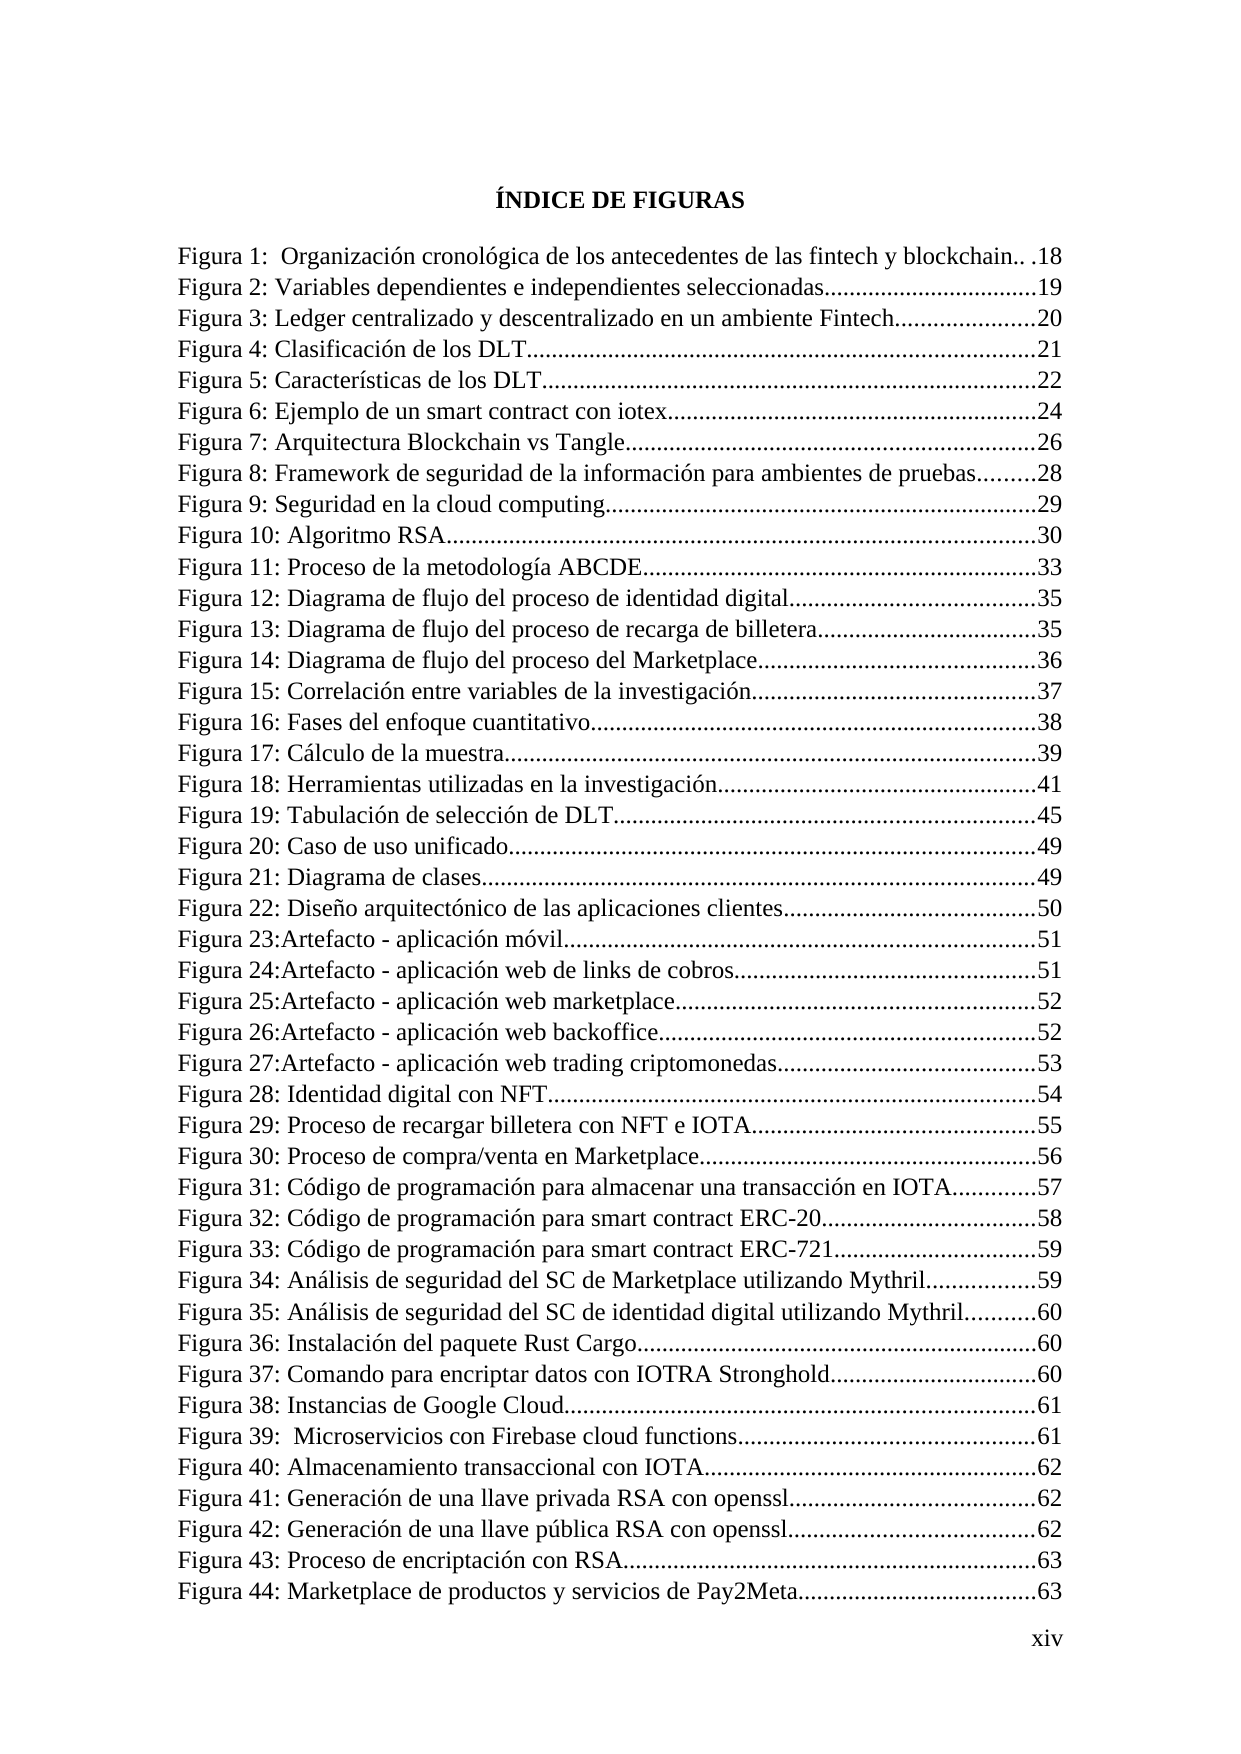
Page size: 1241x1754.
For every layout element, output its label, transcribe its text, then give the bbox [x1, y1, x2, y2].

text Figura 14: Diagrama de flujo del proceso del Marketplace 36 [177, 645, 1063, 673]
text Figura 43: Proceso de encriptación con RSA 63 [177, 1545, 1063, 1574]
text Figura 6: Ejemplo de un smart contract con iotex 24 [177, 396, 1063, 425]
text ÍNDICE DE FIGURAS [177, 185, 1063, 214]
text Figura 36: Instalación del paquete Rust Cargo 60 [177, 1328, 1063, 1356]
text Figura 28: Identidad digital con NFT 54 [177, 1079, 1063, 1108]
text Figura 40: Almacenamiento transaccional con IOTA 62 [177, 1452, 1063, 1481]
text Figura 31: Código de programación para almacenar una transacción en IOTA 57 [177, 1172, 1063, 1201]
text Figura 9: Seguridad en la cloud computing 29 [177, 489, 1063, 518]
text Figura 24:Artefacto - aplicación web de links de cobros 51 [177, 955, 1063, 984]
text Figura 20: Caso de uso unificado 49 [177, 831, 1063, 860]
text Figura 25:Artefacto - aplicación web marketplace 52 [177, 986, 1063, 1015]
text Figura 22: Diseño arquitectónico de las aplicaciones clientes 50 [177, 893, 1063, 922]
text Figura 21: Diagrama de clases 49 [177, 862, 1063, 891]
text Figura 10: Algoritmo RSA 30 [177, 521, 1063, 549]
text Figura 33: Código de programación para smart contract ERC-721 59 [177, 1234, 1063, 1263]
text Figura 15: Correlación entre variables de la investigación 37 [177, 676, 1063, 704]
text Figura 42: Generación de una llave pública RSA con openssl 62 [177, 1514, 1063, 1543]
text Figura 19: Tabulación de selección de DLT 45 [177, 800, 1063, 829]
text Figura 32: Código de programación para smart contract ERC-20 58 [177, 1203, 1063, 1232]
text Figura 11: Proceso de la metodología ABCDE 33 [177, 552, 1063, 580]
text Figura 17: Cálculo de la muestra 39 [177, 738, 1063, 767]
text Figura 1: Organización cronológica de los antecedentes de las fintech y blockchain. 18 [177, 241, 1063, 270]
text Figura 8: Framework de seguridad de la información para ambientes de pruebas 28 [177, 458, 1063, 487]
text Figura 23:Artefacto - aplicación móvil 51 [177, 924, 1063, 953]
text Figura 18: Herramientas utilizadas en la investigación 41 [177, 769, 1063, 798]
text Figura 5: Características de los DLT 22 [177, 365, 1063, 394]
text Figura 4: Clasificación de los DLT 21 [177, 334, 1063, 363]
text Figura 39: Microservicios con Firebase cloud functions 61 [177, 1421, 1063, 1449]
text Figura 41: Generación de una llave privada RSA con openssl 62 [177, 1483, 1063, 1512]
text Figura 7: Arquitectura Blockchain vs Tangle 26 [177, 427, 1063, 456]
text Figura 3: Ledger centralizado y descentralizado en un ambiente Fintech 20 [177, 303, 1063, 332]
text Figura 12: Diagrama de flujo del proceso de identidad digital 35 [177, 583, 1063, 611]
text Figura 38: Instancias de Google Cloud 61 [177, 1390, 1063, 1418]
text Figura 29: Proceso de recargar billetera con NFT e IOTA 55 [177, 1110, 1063, 1139]
text Figura 26:Artefacto - aplicación web backoffice 52 [177, 1017, 1063, 1046]
text Figura 16: Fases del enfoque cuantitativo 38 [177, 707, 1063, 736]
text Figura 37: Comando para encriptar datos con IOTRA Stronghold 60 [177, 1359, 1063, 1387]
text Figura 30: Proceso de compra/venta en Marketplace 56 [177, 1141, 1063, 1170]
text Figura 35: Análisis de seguridad del SC de identidad digital utilizando Mythril 60 [177, 1297, 1063, 1325]
text Figura 34: Análisis de seguridad del SC de Marketplace utilizando Mythril 59 [177, 1266, 1063, 1294]
text Figura 44: Marketplace de productos y servicios de Pay2Meta 63 [177, 1576, 1063, 1605]
text Figura 13: Diagrama de flujo del proceso de recarga de billetera 35 [177, 614, 1063, 642]
text Figura 2: Variables dependientes e independientes seleccionadas 19 [177, 272, 1063, 301]
text Figura 27:Artefacto - aplicación web trading criptomonedas 53 [177, 1048, 1063, 1077]
